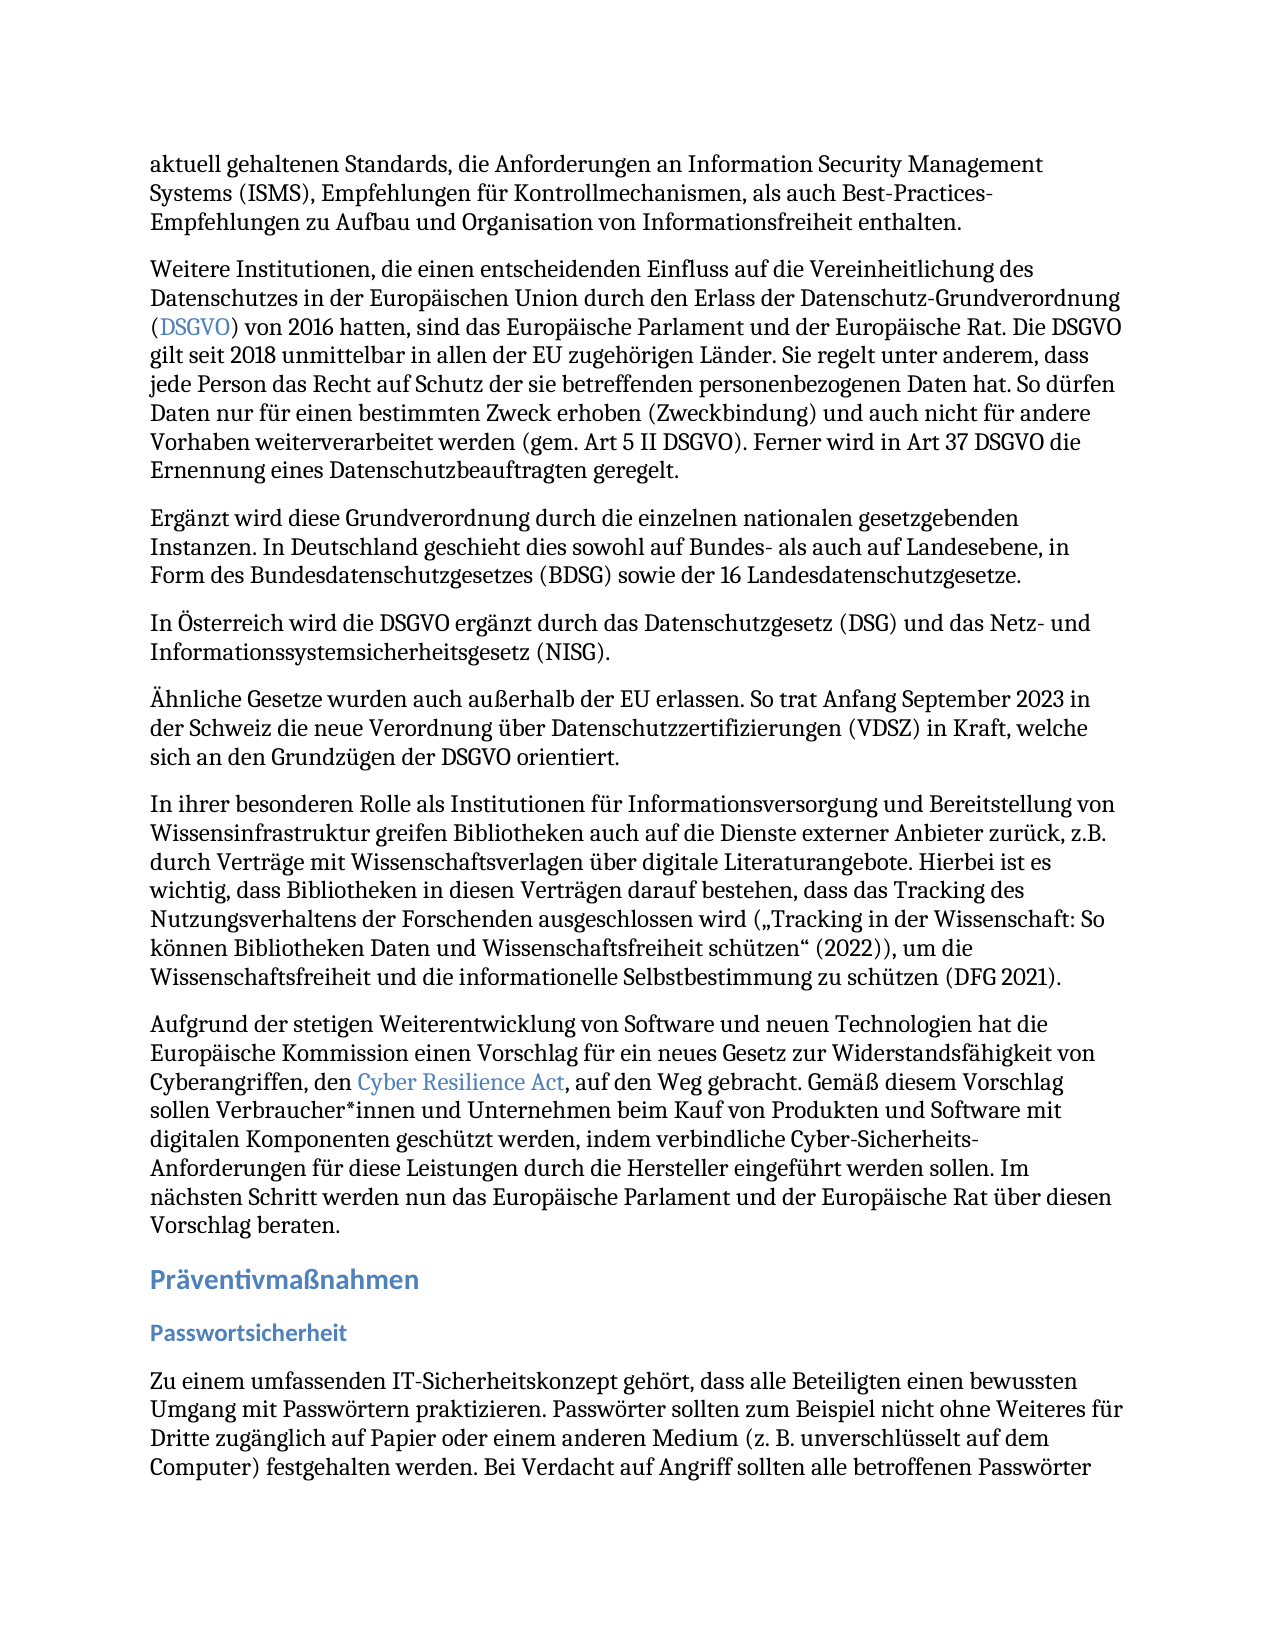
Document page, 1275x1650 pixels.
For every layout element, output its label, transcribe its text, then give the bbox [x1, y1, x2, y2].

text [150, 1367, 1125, 1482]
text Weitere Institutionen, die einen entscheidenden Einfluss auf die Vereinheitlichung des Datenschutzes in der Europäischen Union durch den Erlass der Datenschutz-Grundverordnung (DSGVO) von 2016 hatten, sind das Europäische Parlament und der Europäische Rat. Die DSGVO gilt seit 2018 unmittelbar in allen der EU zugehörigen Länder. Sie regelt unter anderem, dass jede Person das Recht auf Schutz der sie betreffenden personenbezogenen Daten hat. So dürfen Daten nur für einen bestimmten Zweck erhoben (Zweckbindung) und auch nicht für andere Vorhaben weiterverarbeitet werden (gem. Art 5 II DSGVO). Ferner wird in Art 37 DSGVO die Ernennung eines Datenschutzbeauftragten geregelt. [150, 255, 1125, 485]
text Aufgrund der stetigen Weiterentwicklung von Software und neuen Technologien hat die Europäische Kommission einen Vorschlag für ein neues Gesetz zur Widerstandsfähigkeit von Cyberangriffen, den Cyber Resilience Act, auf den Weg gebracht. Gemäß diesem Vorschlag sollen Verbraucher*innen und Unternehmen beim Kauf von Produkten und Software mit digitalen Komponenten geschützt werden, indem verbindliche Cyber-Sicherheits-Anforderungen für diese Leistungen durch die Hersteller eingeführt werden sollen. Im nächsten Schritt werden nun das Europäische Parlament und der Europäische Rat über diesen Vorschlag beraten. [150, 1010, 1125, 1240]
text In Österreich wird die DSGVO ergänzt durch das Datenschutzgesetz (DSG) und das Netz- und Informationssystemsicherheitsgesetz (NISG). [150, 609, 1125, 666]
subtitle Präventivmaßnahmen [150, 1261, 1125, 1296]
subtitle Passwortsicherheit [150, 1317, 1125, 1348]
text Ähnliche Gesetze wurden auch außerhalb der EU erlassen. So trat Anfang September 2023 in der Schweiz die neue Verordnung über Datenschutzzertifizierungen (VDSZ) in Kraft, welche sich an den Grundzügen der DSGVO orientiert. [150, 685, 1125, 771]
text Ergänzt wird diese Grundverordnung durch die einzelnen nationalen gesetzgebenden Instanzen. In Deutschland geschieht dies sowohl auf Bundes- als auch auf Landesebene, in Form des Bundesdatenschutzgesetzes (BDSG) sowie der 16 Landesdatenschutzgesetze. [150, 504, 1125, 590]
text In ihrer besonderen Rolle als Institutionen für Informationsversorgung und Bereitstellung von Wissensinfrastruktur greifen Bibliotheken auch auf die Dienste externer Anbieter zurück, z.B. durch Verträge mit Wissenschaftsverlagen über digitale Literaturangebote. Hierbei ist es wichtig, dass Bibliotheken in diesen Verträgen darauf bestehen, dass das Tracking des Nutzungsverhaltens der Forschenden ausgeschlossen wird („Tracking in der Wissenschaft: So können Bibliotheken Daten und Wissenschaftsfreiheit schützen“ (2022)), um die Wissenschaftsfreiheit und die informationelle Selbstbestimmung zu schützen (DFG 2021). [150, 790, 1125, 991]
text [150, 150, 1125, 236]
